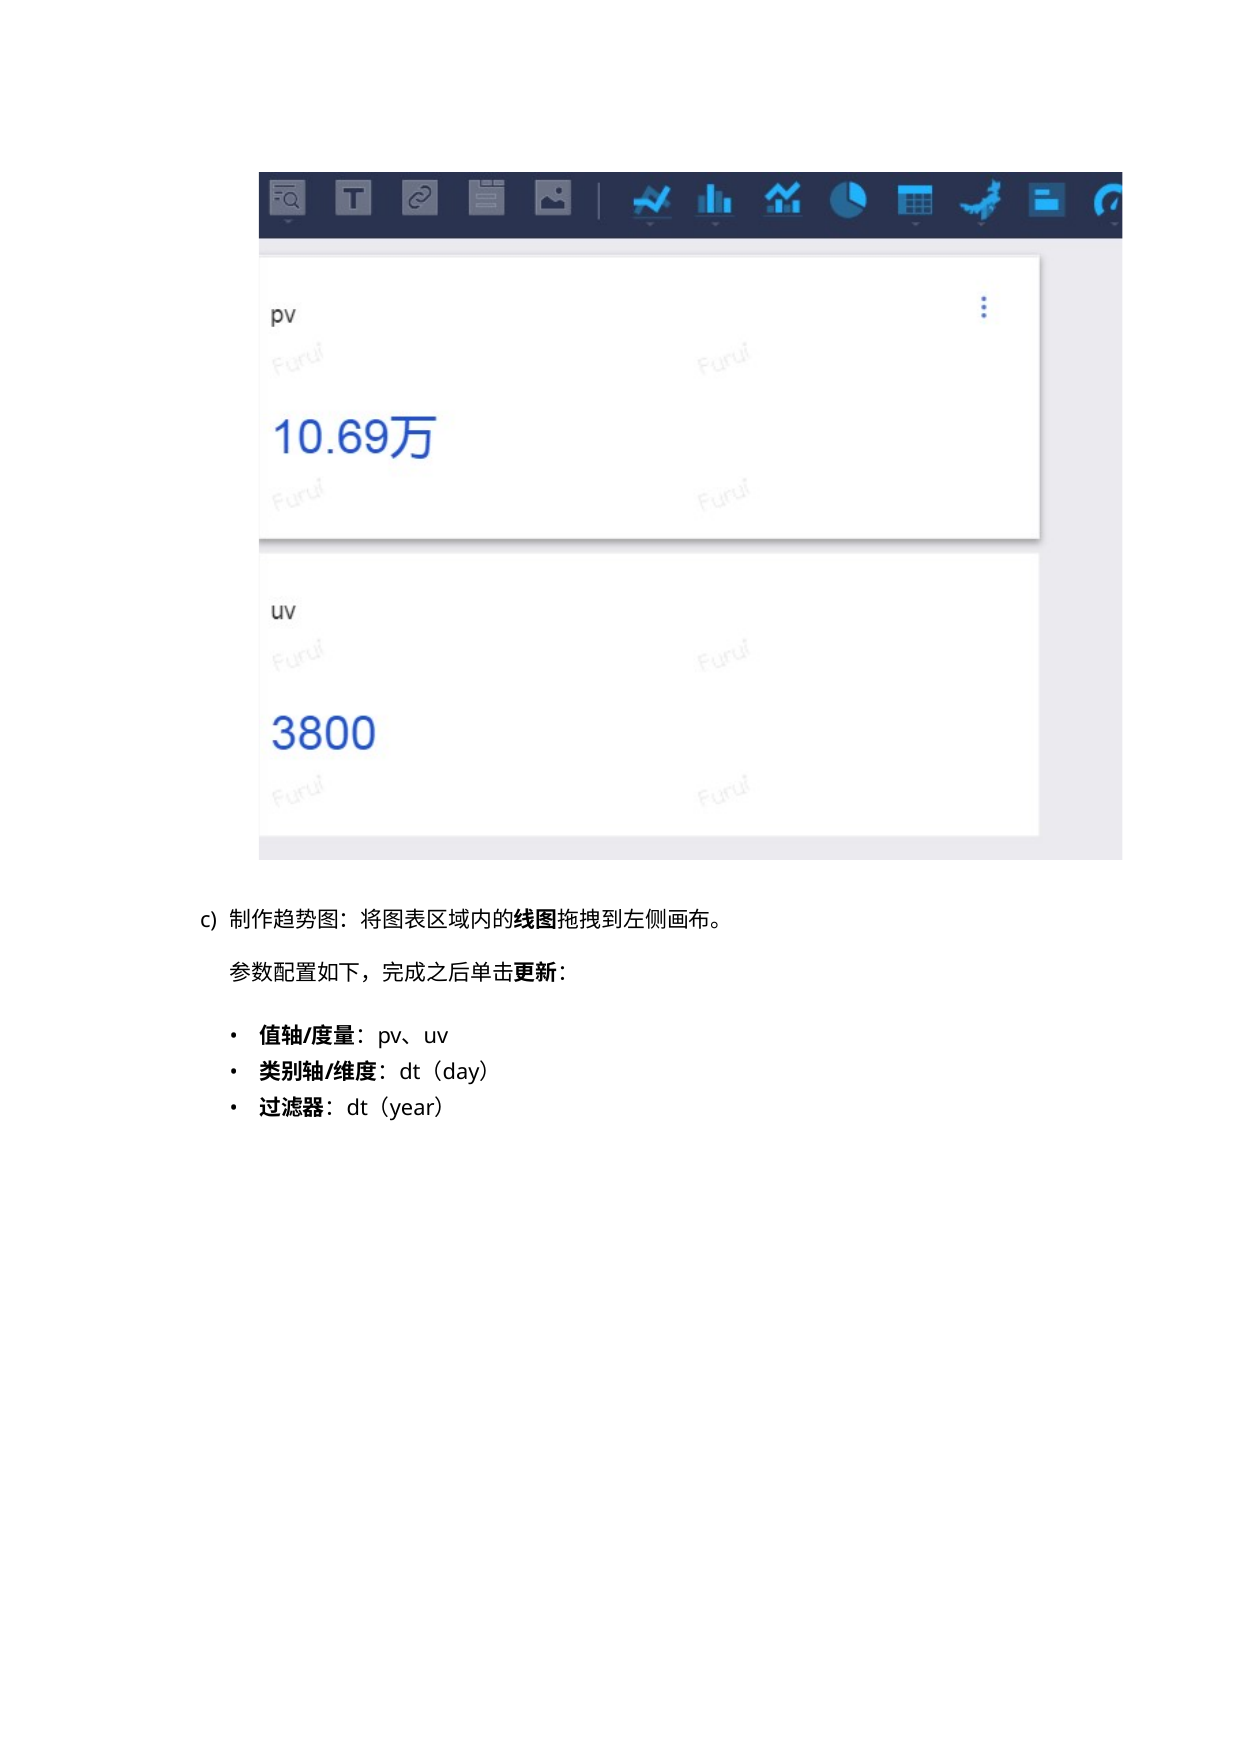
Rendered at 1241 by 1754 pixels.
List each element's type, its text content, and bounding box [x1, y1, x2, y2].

list 过滤器：dt（year） [229, 1089, 1122, 1122]
list 制作趋势图：将图表区域内的线图拖拽到左侧画布。 [200, 902, 1122, 934]
picture [258, 172, 1123, 860]
list 类别轴/维度：dt（day） [229, 1053, 1122, 1086]
text 参数配置如下，完成之后单击更新： [229, 955, 1122, 987]
list 值轴/度量：pv、uv [229, 1018, 1122, 1050]
